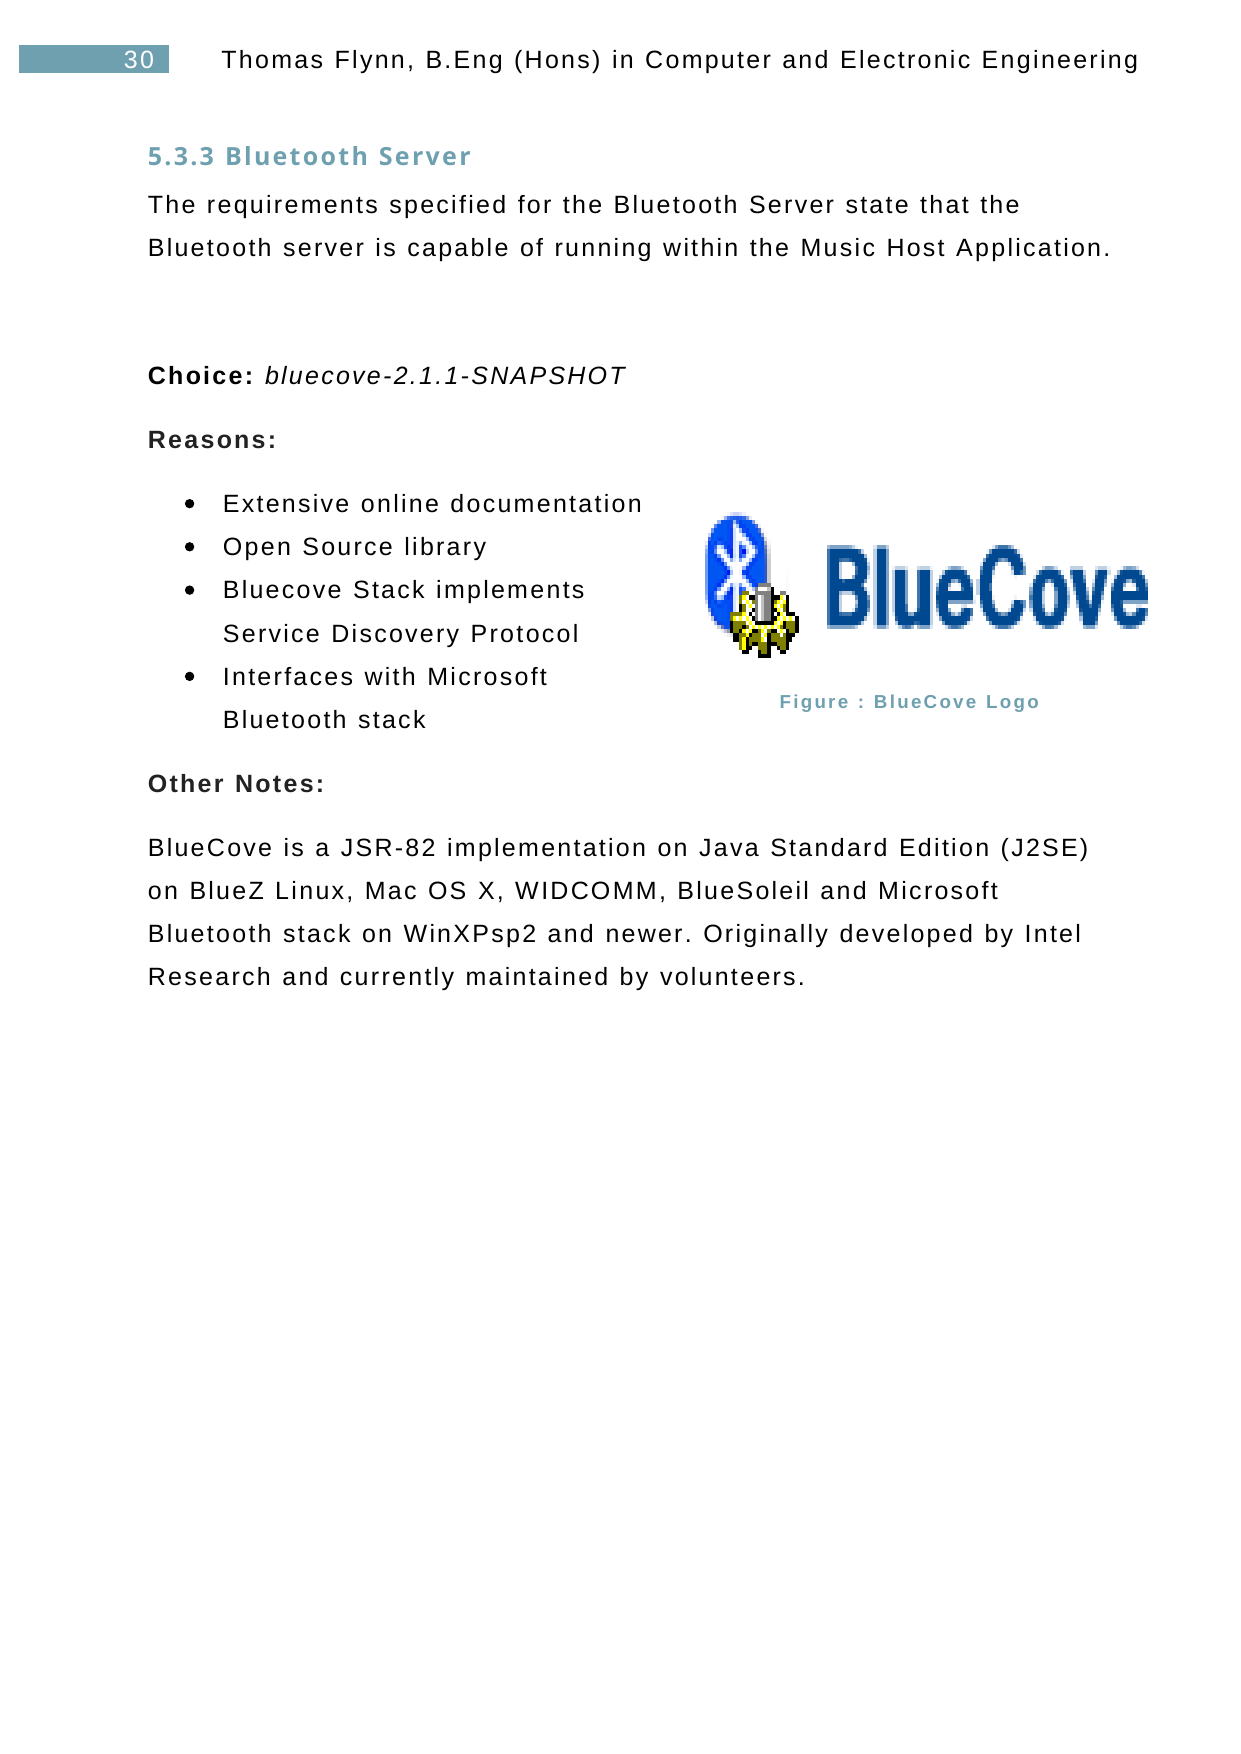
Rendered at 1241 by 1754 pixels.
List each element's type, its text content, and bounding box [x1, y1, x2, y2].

text The requirements specified for the Bluetooth Server state that the Bluetooth server is capable of running within the Music Host Application. [148, 190, 1122, 262]
list Extensive online documentation [185, 489, 1122, 518]
picture [693, 509, 1161, 663]
text Choice: bluecove-2.1.1-SNAPSHOT [148, 361, 1122, 390]
list Bluecove Stack implements Service Discovery Protocol [185, 575, 693, 647]
text BlueCove is a JSR-82 implementation on Java Standard Edition (J2SE) on BlueZ Linux, Mac OS X, WIDCOMM, BlueSoleil and Microsoft Bluetooth stack on WinXPsp2 and newer. Originally developed by Intel Research and currently maintained by volunteers. [148, 833, 1122, 991]
text Other Notes: [148, 769, 1122, 798]
text Reasons: [148, 425, 1122, 454]
list Open Source library [185, 532, 693, 561]
list Interfaces with Microsoft Bluetooth stack [185, 662, 1122, 734]
subtitle 5.3.3 Bluetooth Server [148, 139, 1122, 173]
